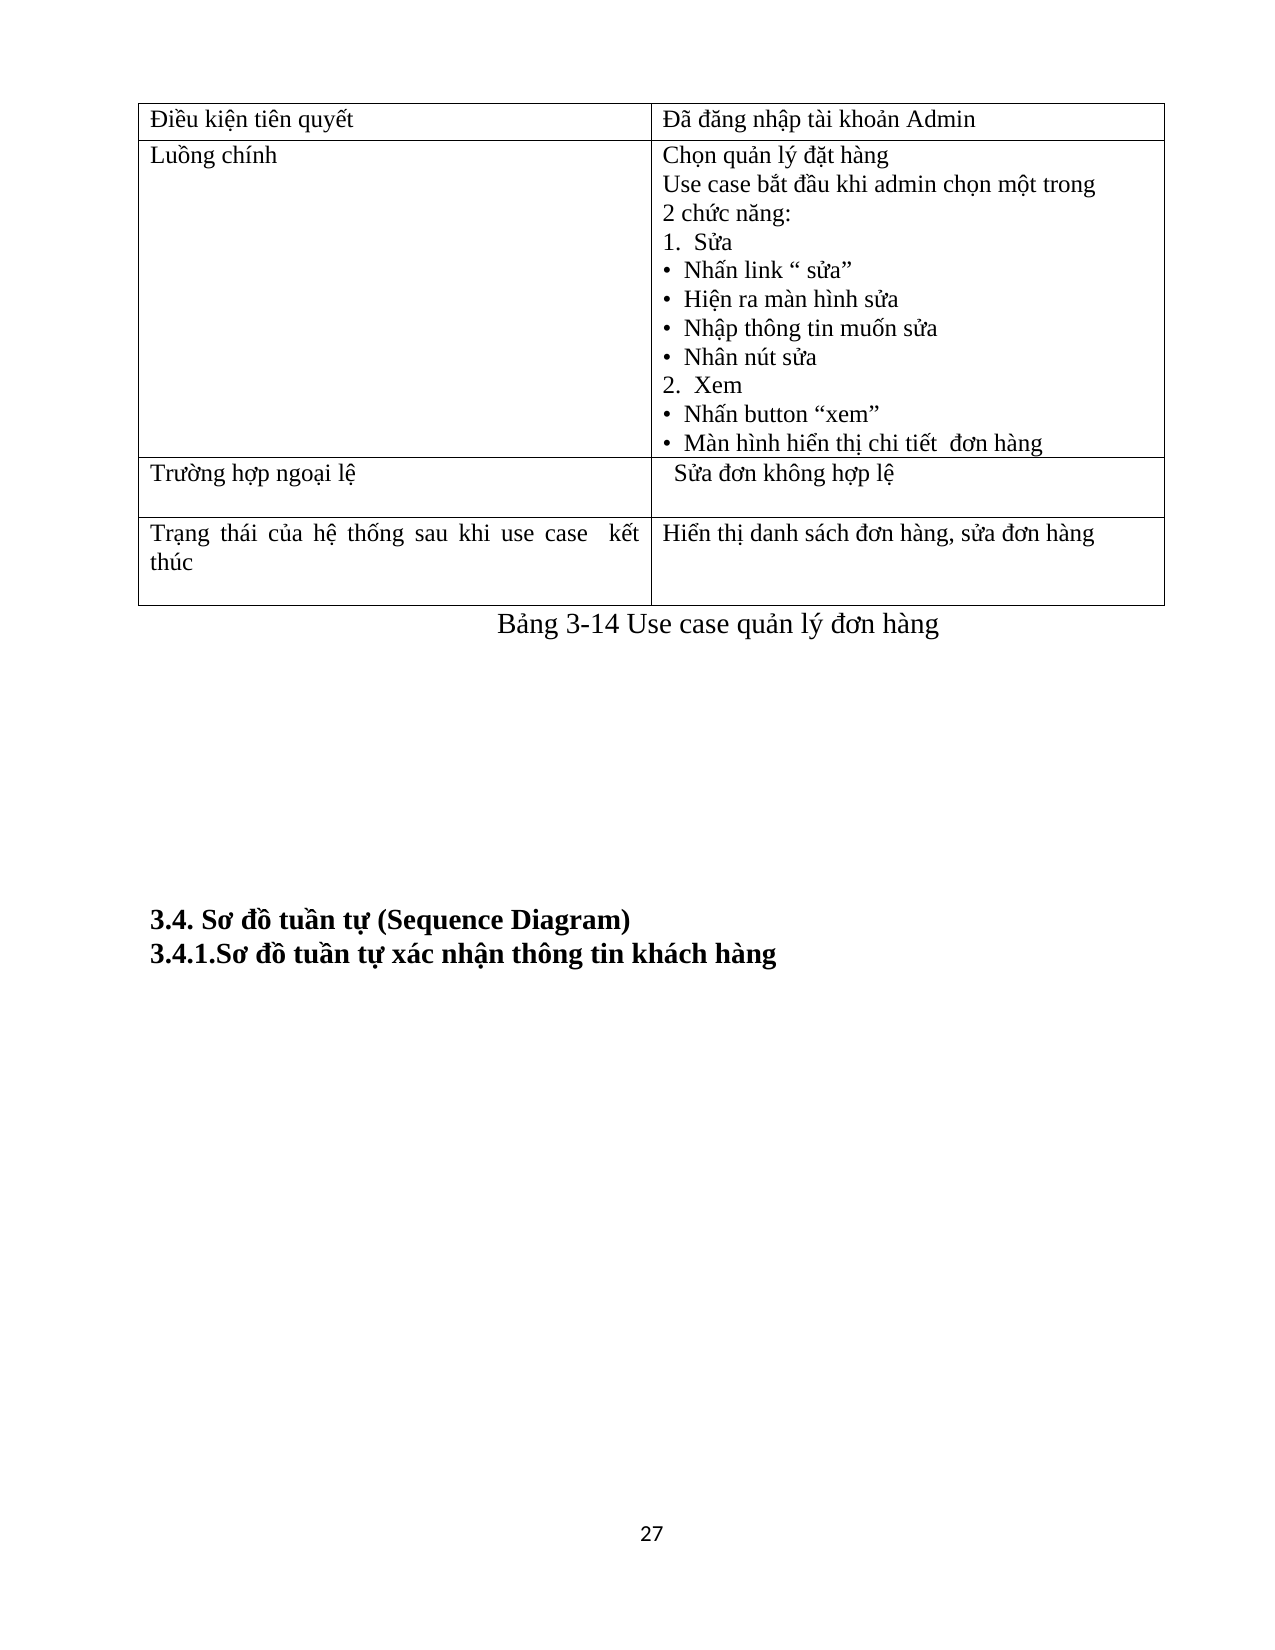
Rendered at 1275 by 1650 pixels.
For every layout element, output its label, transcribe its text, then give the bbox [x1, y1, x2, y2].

table_cell Chọn quản lý đặt hàng Use case bắt đầu khi admin chọn một trong 2 chức năng: 1. Sửa • Nhấn link “ sửa” • Hiện ra màn hình sửa • Nhập thông tin muốn sửa • Nhân nút sửa 2. Xem • Nhấn button “xem” • Màn hình hiển thị chi tiết đơn hàng [652, 141, 1164, 457]
table_cell Hiển thị danh sách đơn hàng, sửa đơn hàng [652, 518, 1164, 605]
table_cell Điều kiện tiên quyết [139, 104, 651, 139]
text Bảng 3-14 Use case quản lý đơn hàng [150, 606, 1153, 639]
table_cell Sửa đơn không hợp lệ [652, 458, 1164, 517]
table_cell Luồng chính [139, 141, 651, 457]
text 3.4.1.Sơ đồ tuần tự xác nhận thông tin khách hàng [150, 936, 1153, 969]
table_cell Trạng thái của hệ thống sau khi use case kết thúc [139, 518, 651, 605]
text 3.4. Sơ đồ tuần tự (Sequence Diagram) [150, 902, 1153, 936]
table_cell Đã đăng nhập tài khoản Admin [652, 104, 1164, 139]
table_cell Trường hợp ngoại lệ [139, 458, 651, 517]
